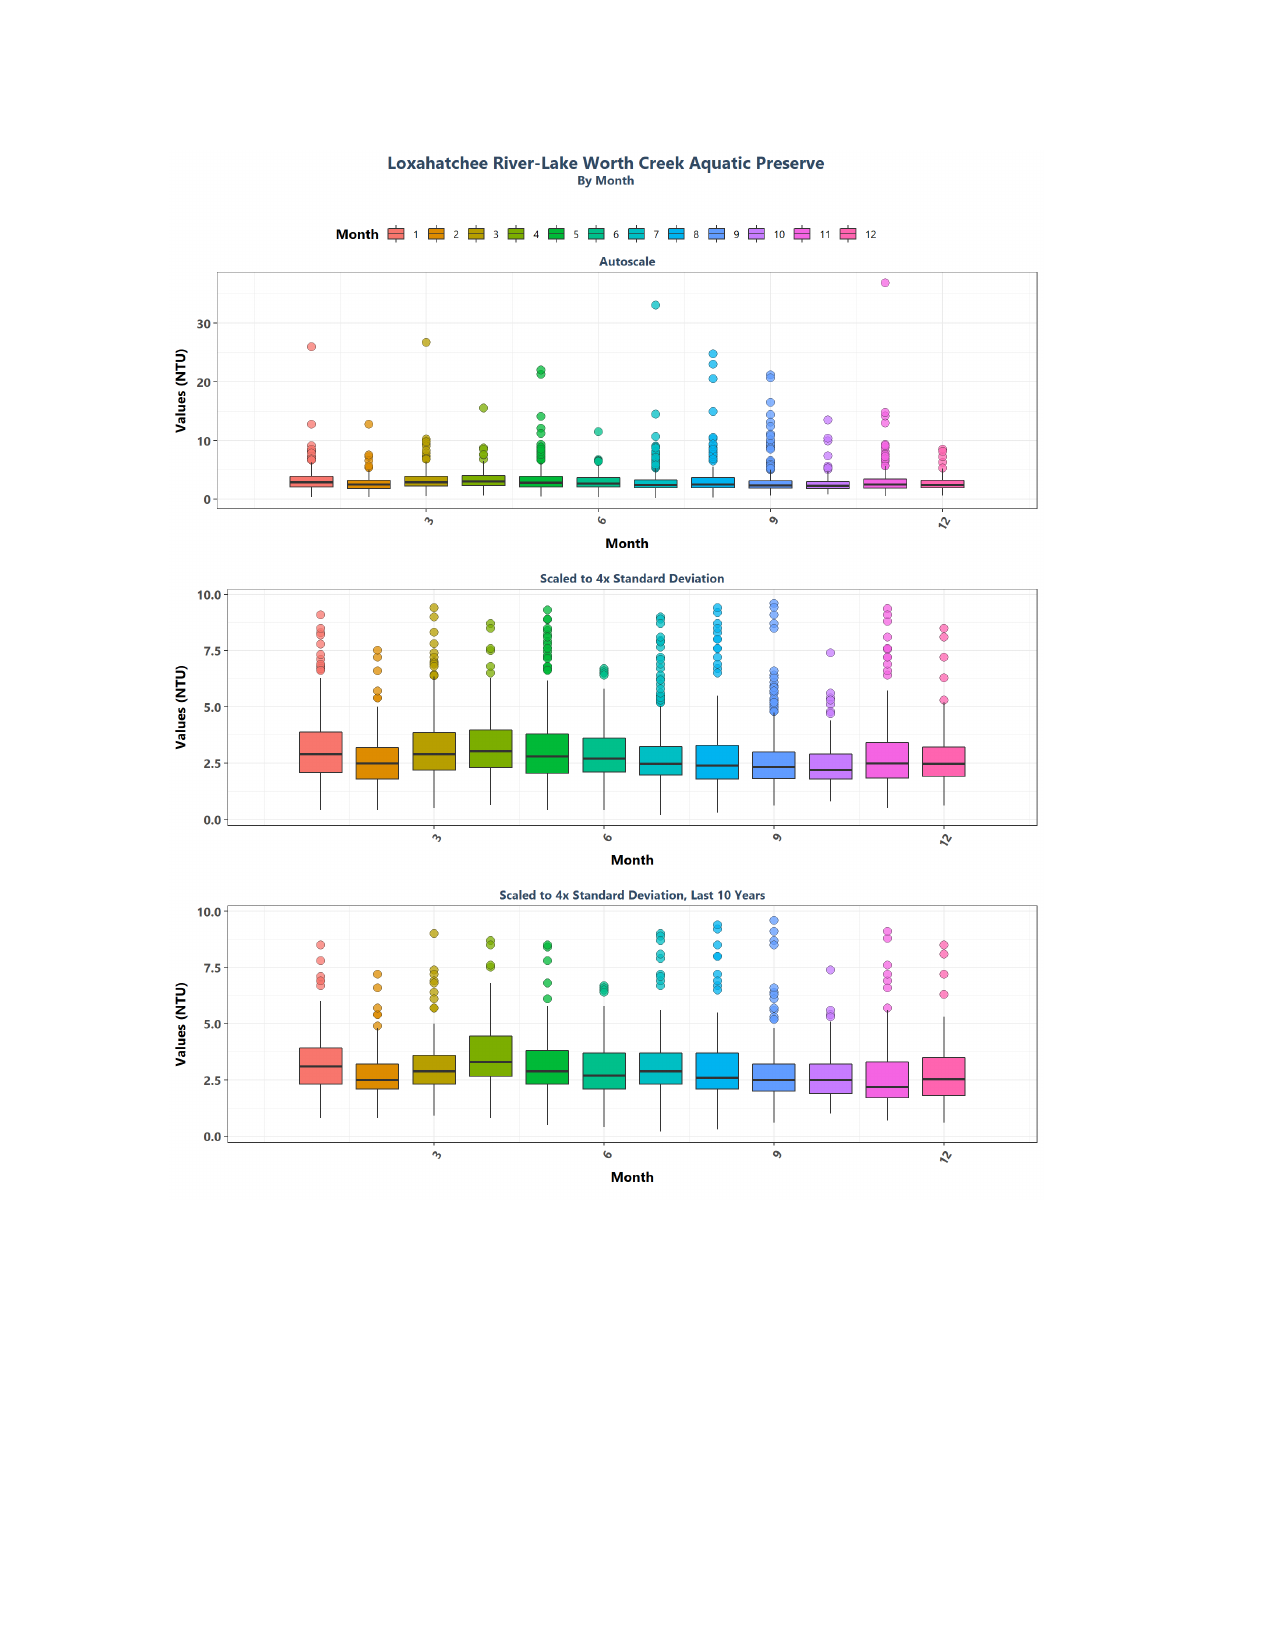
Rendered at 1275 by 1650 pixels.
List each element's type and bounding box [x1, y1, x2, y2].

picture [168, 150, 1044, 1200]
